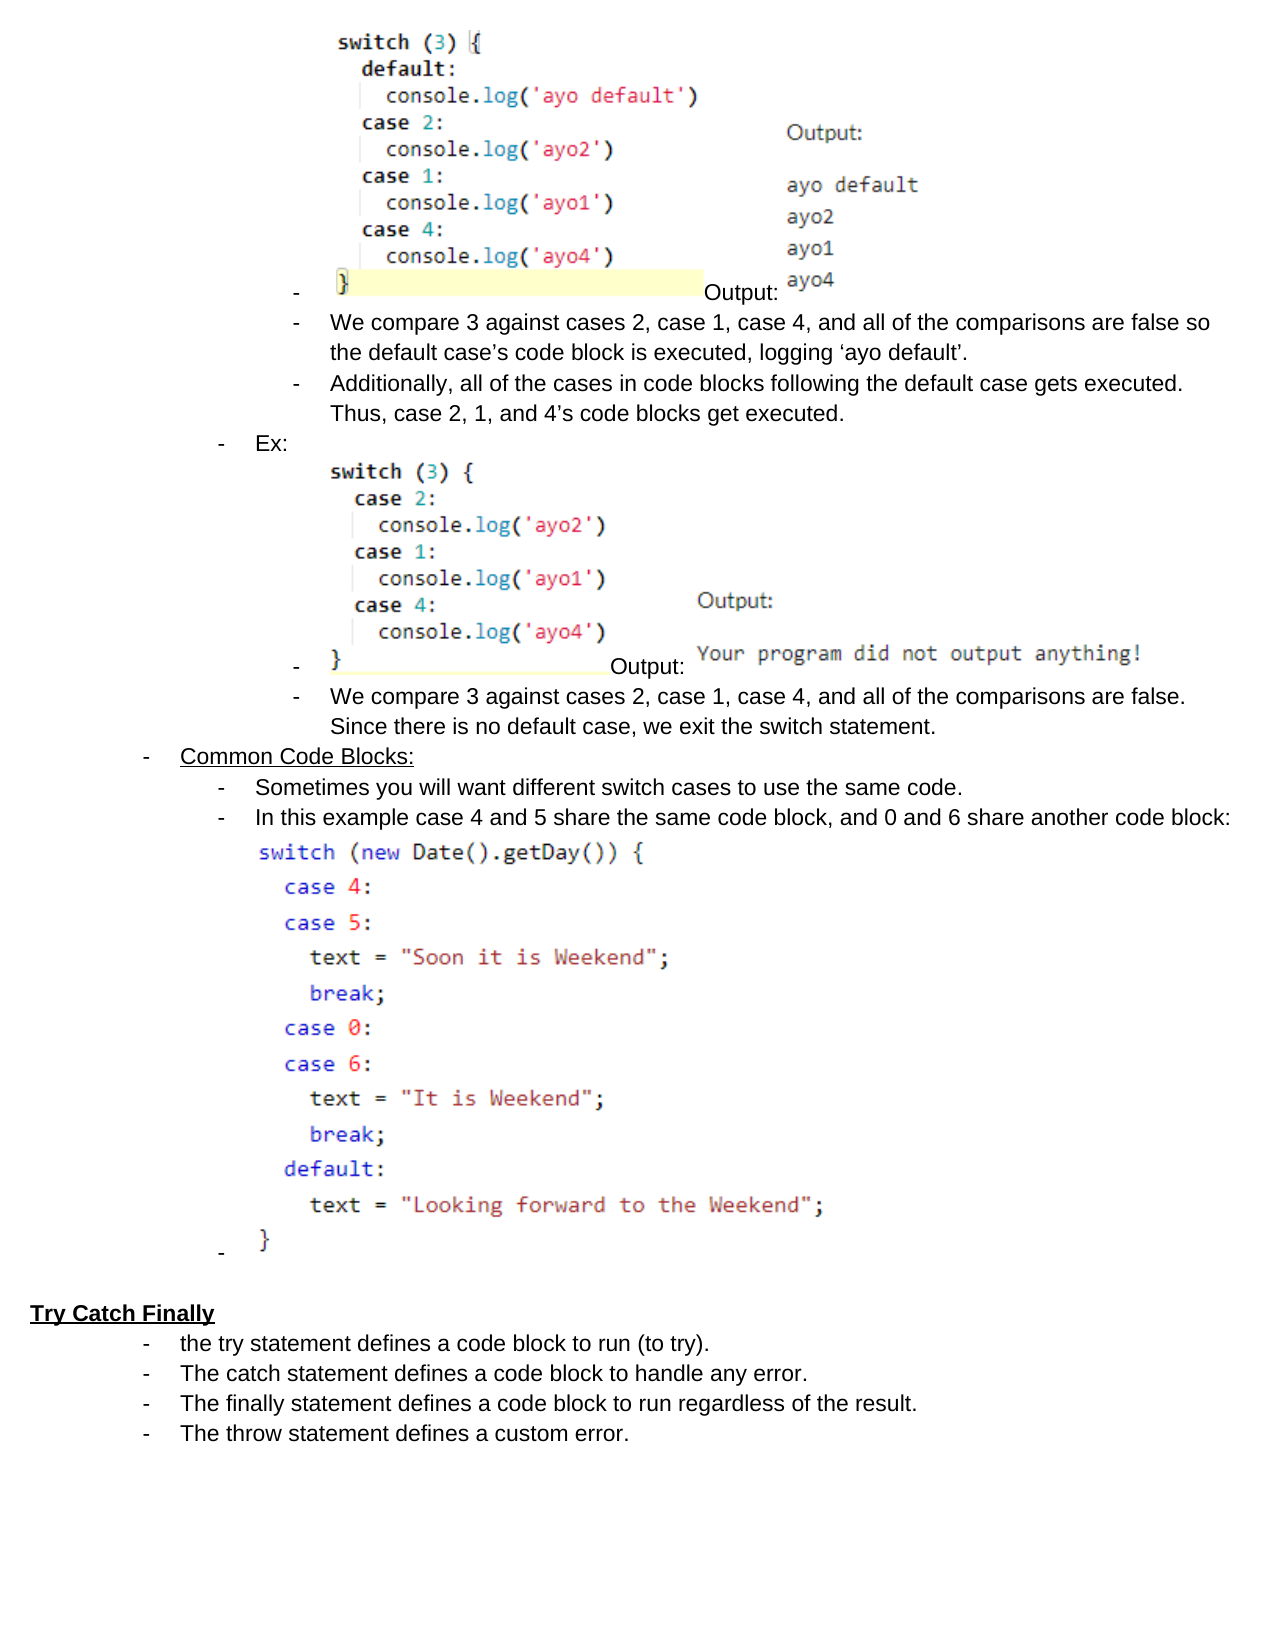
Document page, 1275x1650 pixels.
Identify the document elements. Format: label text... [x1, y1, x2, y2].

list The catch statement defines a code block to handle any error. [142, 1360, 1245, 1386]
picture [336, 30, 704, 301]
list We compare 3 against cases 2, case 1, case 4, and all of the comparisons are false. Since there is no default case, we exit the switch statement. [292, 683, 1245, 739]
list the try statement defines a code block to run (to try). [142, 1330, 1245, 1356]
list Sometimes you will want different switch cases to use the same code. [217, 773, 1245, 800]
list Additionally, all of the cases in code blocks following the default case gets executed. Thus, case 2, 1, and 4’s code blocks get executed. [292, 369, 1245, 426]
list Common Code Blocks: [142, 743, 1245, 770]
list The throw statement defines a custom error. [142, 1420, 1245, 1447]
picture [255, 833, 843, 1261]
list In this example case 4 and 5 share the same code block, and 0 and 6 share another code block: [217, 804, 1245, 830]
picture [330, 460, 610, 675]
list Ex: [217, 430, 1245, 456]
list We compare 3 against cases 2, case 1, case 4, and all of the comparisons are false so the default case’s code block is executed, logging ‘ayo default’. [292, 309, 1245, 366]
picture [785, 115, 926, 301]
list The finally statement defines a code block to run regardless of the result. [142, 1390, 1245, 1416]
text Try Catch Finally [30, 1299, 1245, 1326]
picture [691, 586, 1159, 675]
